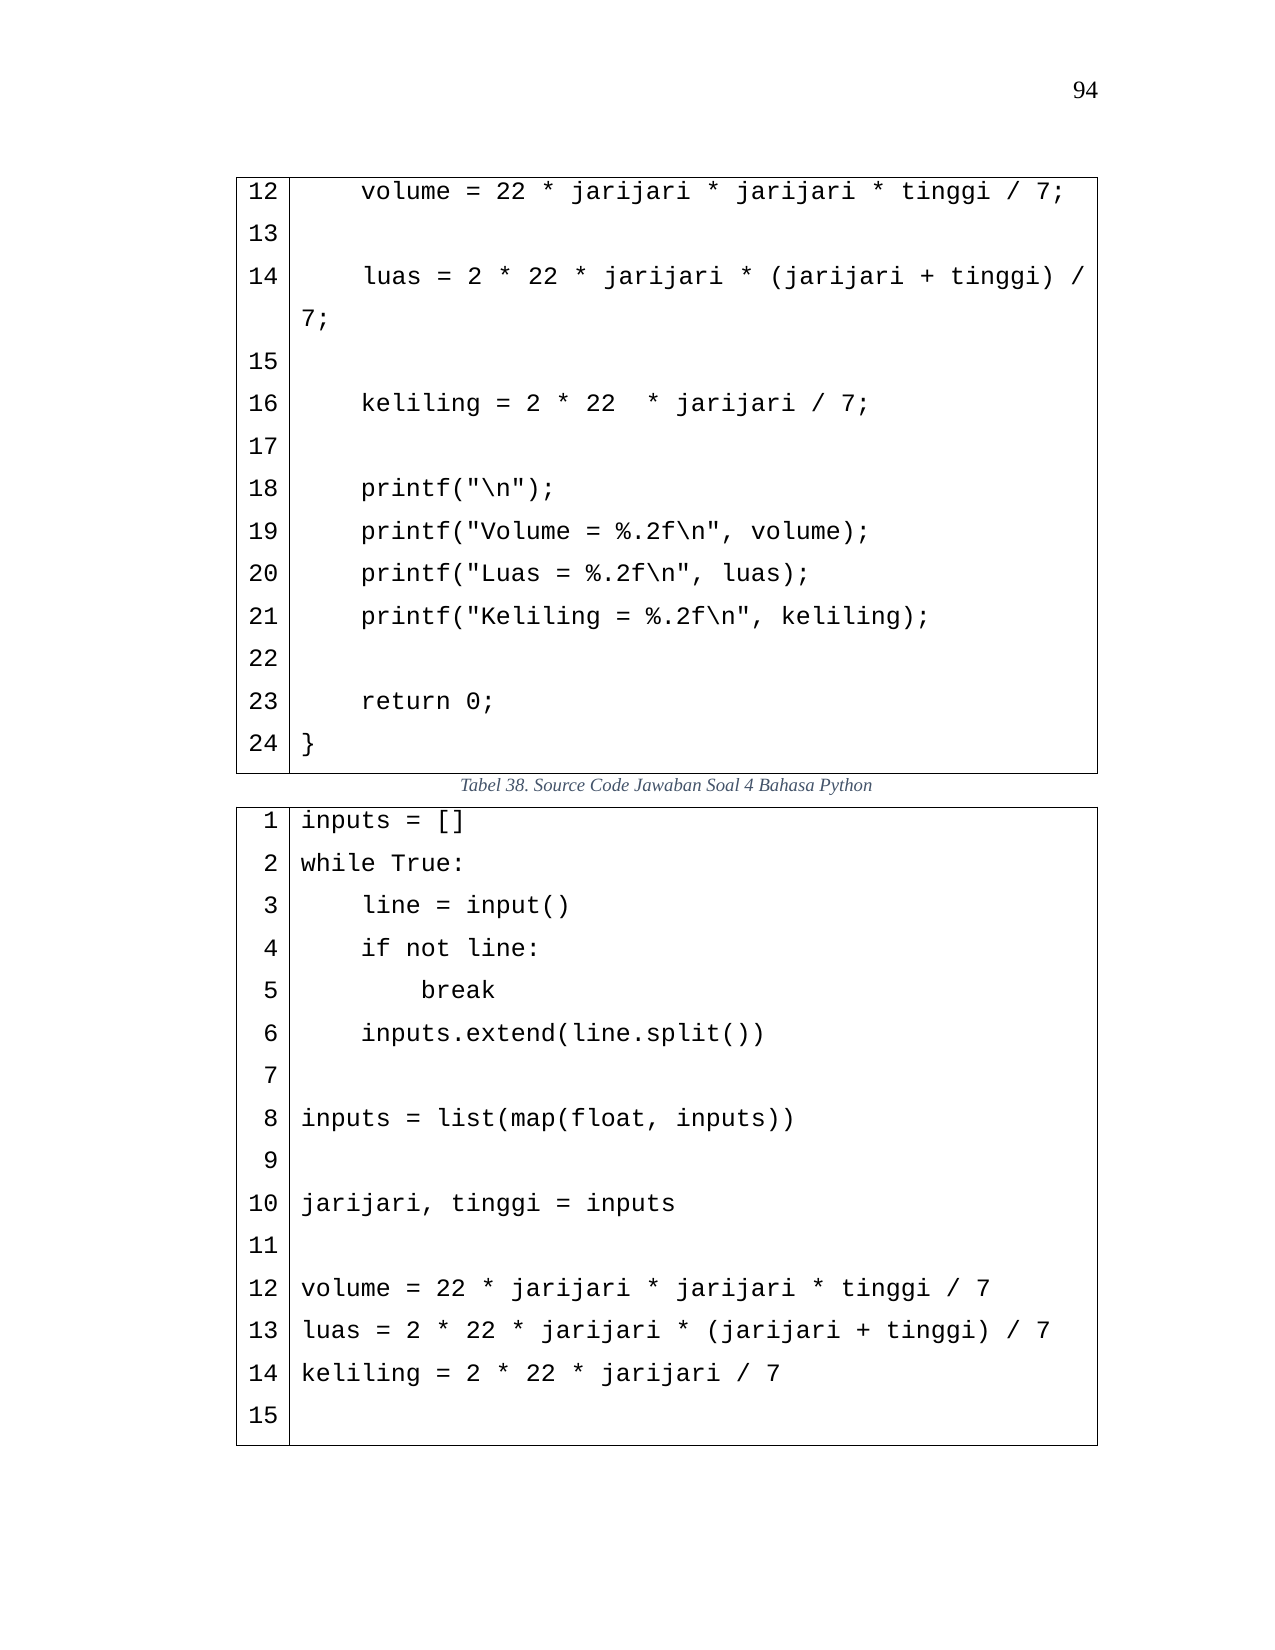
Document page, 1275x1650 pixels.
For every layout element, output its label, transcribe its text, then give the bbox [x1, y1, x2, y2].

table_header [237, 808, 289, 1445]
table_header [237, 178, 289, 773]
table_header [290, 808, 1097, 1445]
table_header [290, 178, 1097, 773]
